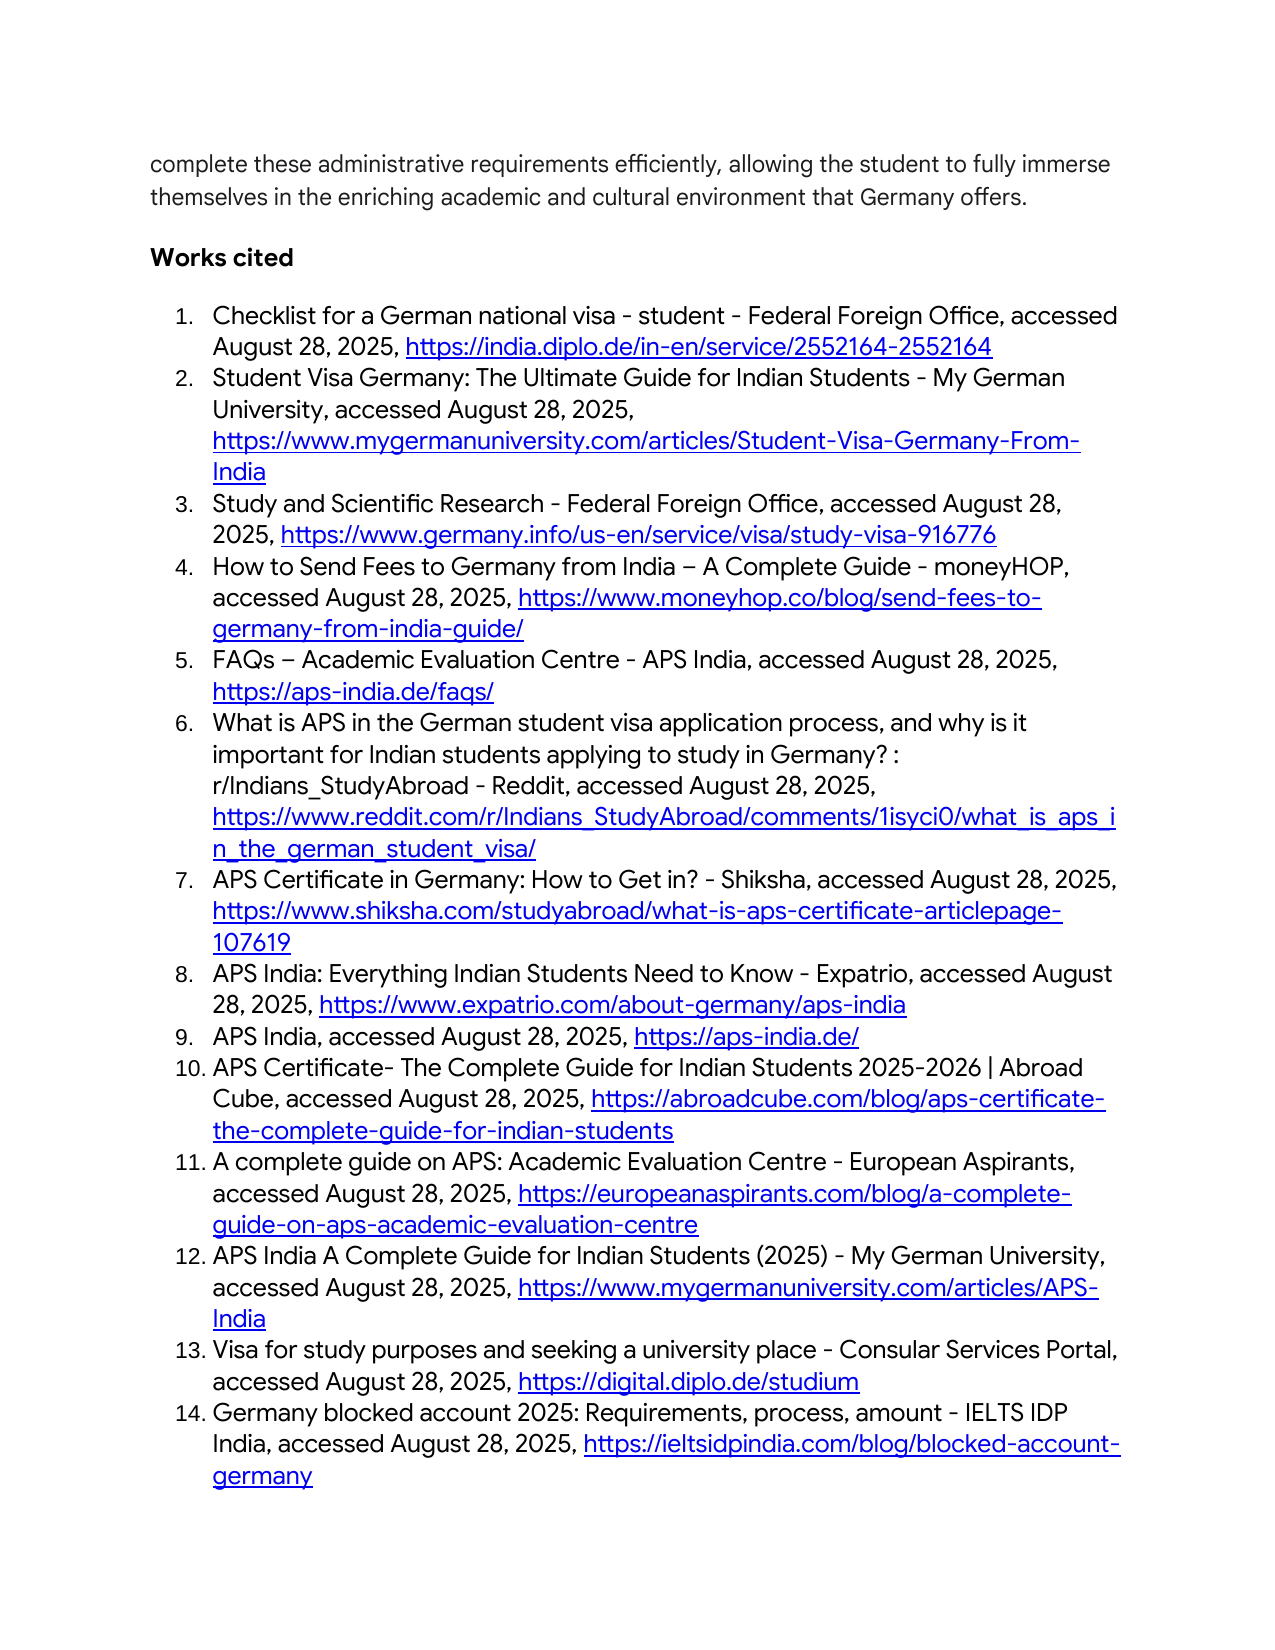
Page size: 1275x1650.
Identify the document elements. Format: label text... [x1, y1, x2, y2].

list How to Send Fees to Germany from India – A Complete Guide - moneyHOP, accessed August 28, 2025, https://www.moneyhop.co/blog/send-fees-to-germany-from-india-guide/ [175, 551, 1125, 645]
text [150, 150, 1125, 211]
list APS Certificate- The Complete Guide for Indian Students 2025-2026 | Abroad Cube, accessed August 28, 2025, https://abroadcube.com/blog/aps-certificate-the-complete-guide-for-indian-students [175, 1052, 1125, 1146]
subtitle Works cited [150, 242, 1125, 273]
list Visa for study purposes and seeking a university place - Consular Services Portal, accessed August 28, 2025, https://digital.diplo.de/studium [175, 1334, 1125, 1397]
list A complete guide on APS: Academic Evaluation Centre - European Aspirants, accessed August 28, 2025, https://europeanaspirants.com/blog/a-complete-guide-on-aps-academic-evaluation-centre [175, 1146, 1125, 1241]
list Checklist for a German national visa - student - Federal Foreign Office, accessed August 28, 2025, https://india.diplo.de/in-en/service/2552164-2552164 [175, 300, 1125, 363]
list What is APS in the German student visa application process, and why is it important for Indian students applying to study in Germany? : r/Indians_StudyAbroad - Reddit, accessed August 28, 2025, https://www.reddit.com/r/Indians_StudyAbroad/comments/1isyci0/what_is_aps_in_the_german_student_visa/ [175, 707, 1125, 864]
list APS Certificate in Germany: How to Get in? - Shiksha, accessed August 28, 2025, https://www.shiksha.com/studyabroad/what-is-aps-certificate-articlepage-107619 [175, 864, 1125, 958]
list Germany blocked account 2025: Requirements, process, amount - IELTS IDP India, accessed August 28, 2025, https://ieltsidpindia.com/blog/blocked-account-germany [175, 1397, 1125, 1491]
list Study and Scientific Research - Federal Foreign Office, accessed August 28, 2025, https://www.germany.info/us-en/service/visa/study-visa-916776 [175, 488, 1125, 551]
list FAQs – Academic Evaluation Centre - APS India, accessed August 28, 2025, https://aps-india.de/faqs/ [175, 645, 1125, 707]
list Student Visa Germany: The Ultimate Guide for Indian Students - My German University, accessed August 28, 2025, https://www.mygermanuniversity.com/articles/Student-Visa-Germany-From-India [175, 363, 1125, 488]
list APS India, accessed August 28, 2025, https://aps-india.de/ [175, 1021, 1125, 1052]
list APS India: Everything Indian Students Need to Know - Expatrio, accessed August 28, 2025, https://www.expatrio.com/about-germany/aps-india [175, 958, 1125, 1021]
list APS India A Complete Guide for Indian Students (2025) - My German University, accessed August 28, 2025, https://www.mygermanuniversity.com/articles/APS-India [175, 1241, 1125, 1334]
